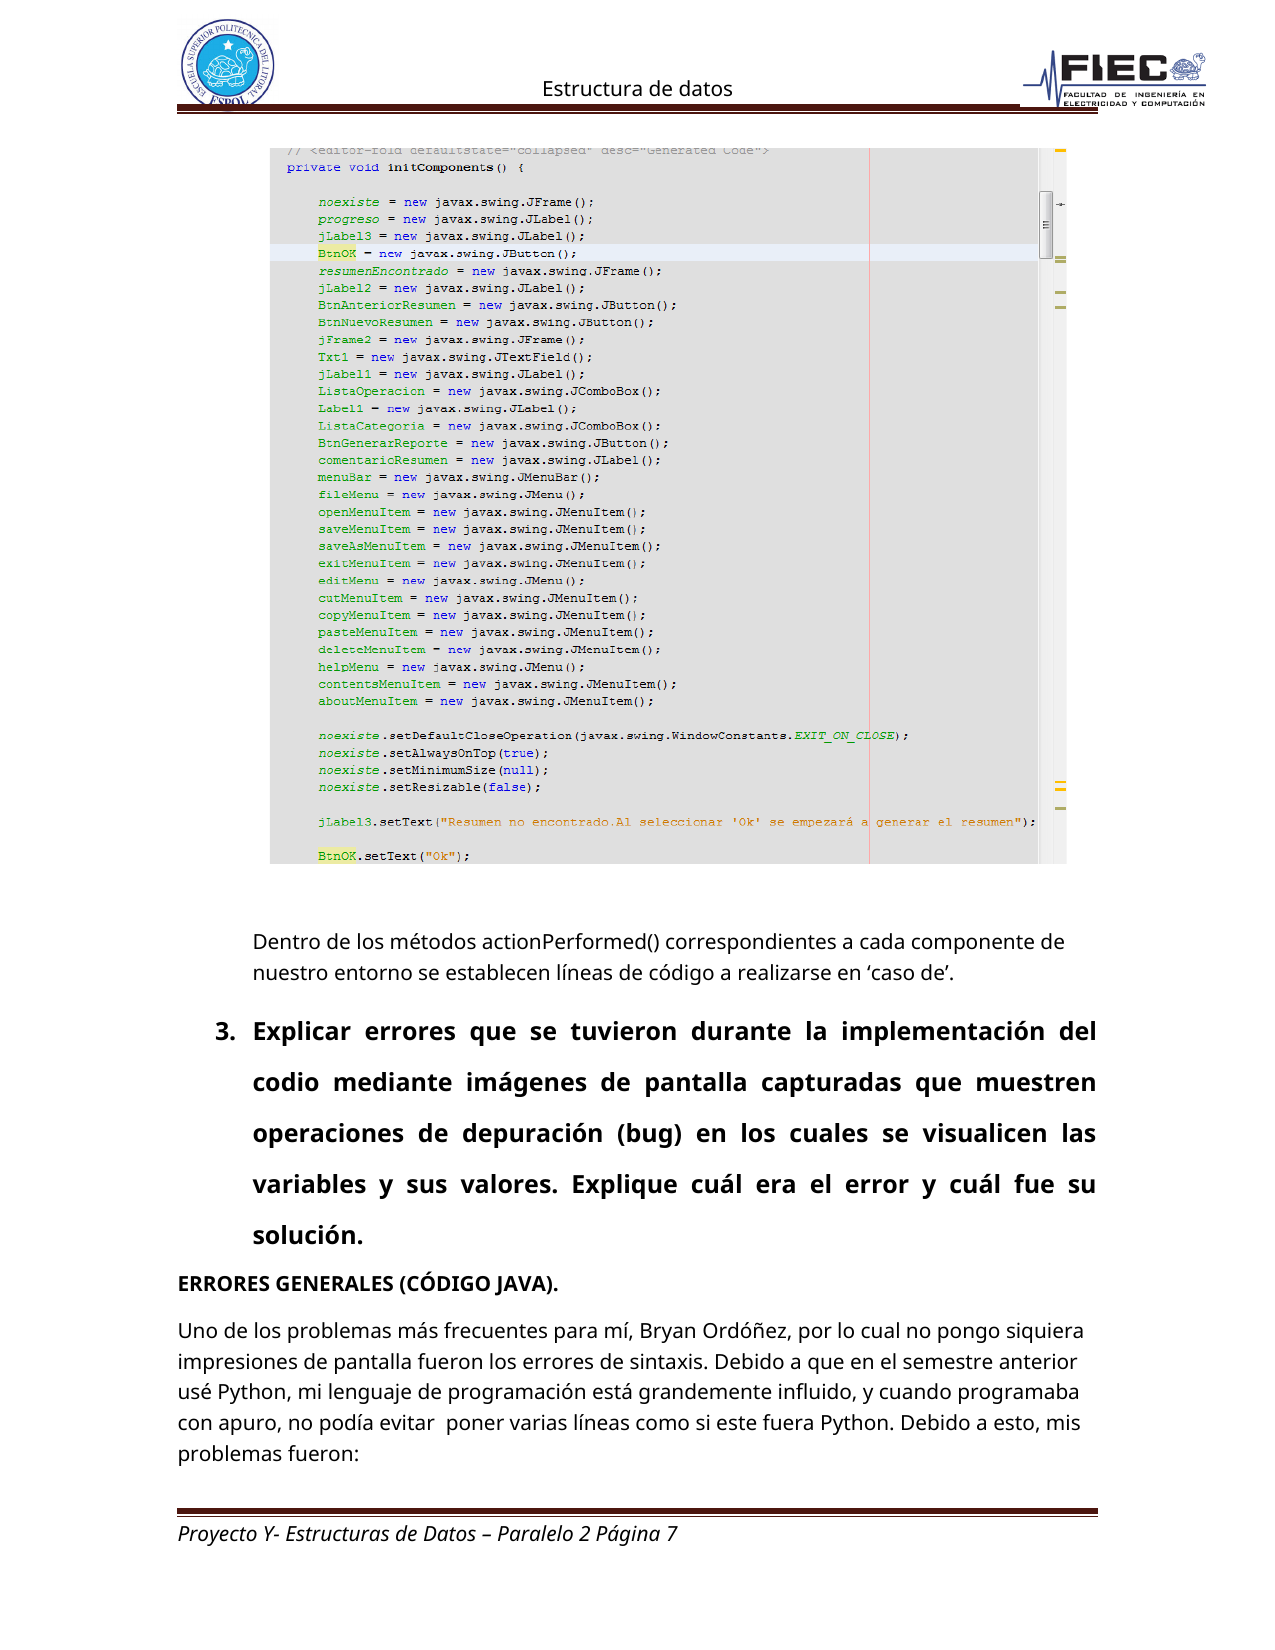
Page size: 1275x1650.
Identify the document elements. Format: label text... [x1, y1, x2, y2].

text ERRORES GENERALES (CÓDIGO JAVA). [177, 1269, 1098, 1297]
picture [176, 14, 279, 116]
picture [1020, 47, 1208, 107]
text Uno de los problemas más frecuentes para mí, Bryan Ordóñez, por lo cual no pongo siquiera impresiones de pantalla fueron los errores de sintaxis. Debido a que en el semestre anterior usé Python, mi lenguaje de programación está grandemente influido, y cuando programaba con apuro, no podía evitar poner varias líneas como si este fuera Python. Debido a esto, mis problemas fueron: [177, 1316, 1098, 1467]
subtitle Explicar errores que se tuvieron durante la implementación del codio mediante imágenes de pantalla capturadas que muestren operaciones de depuración (bug) en los cuales se visualicen las variables y sus valores. Explique cuál era el error y cuál fue su solución. [215, 1014, 1098, 1252]
picture [269, 148, 1067, 864]
list Dentro de los métodos actionPerformed() correspondientes a cada componente de nuestro entorno se establecen líneas de código a realizarse en ‘caso de’. [252, 927, 1098, 986]
